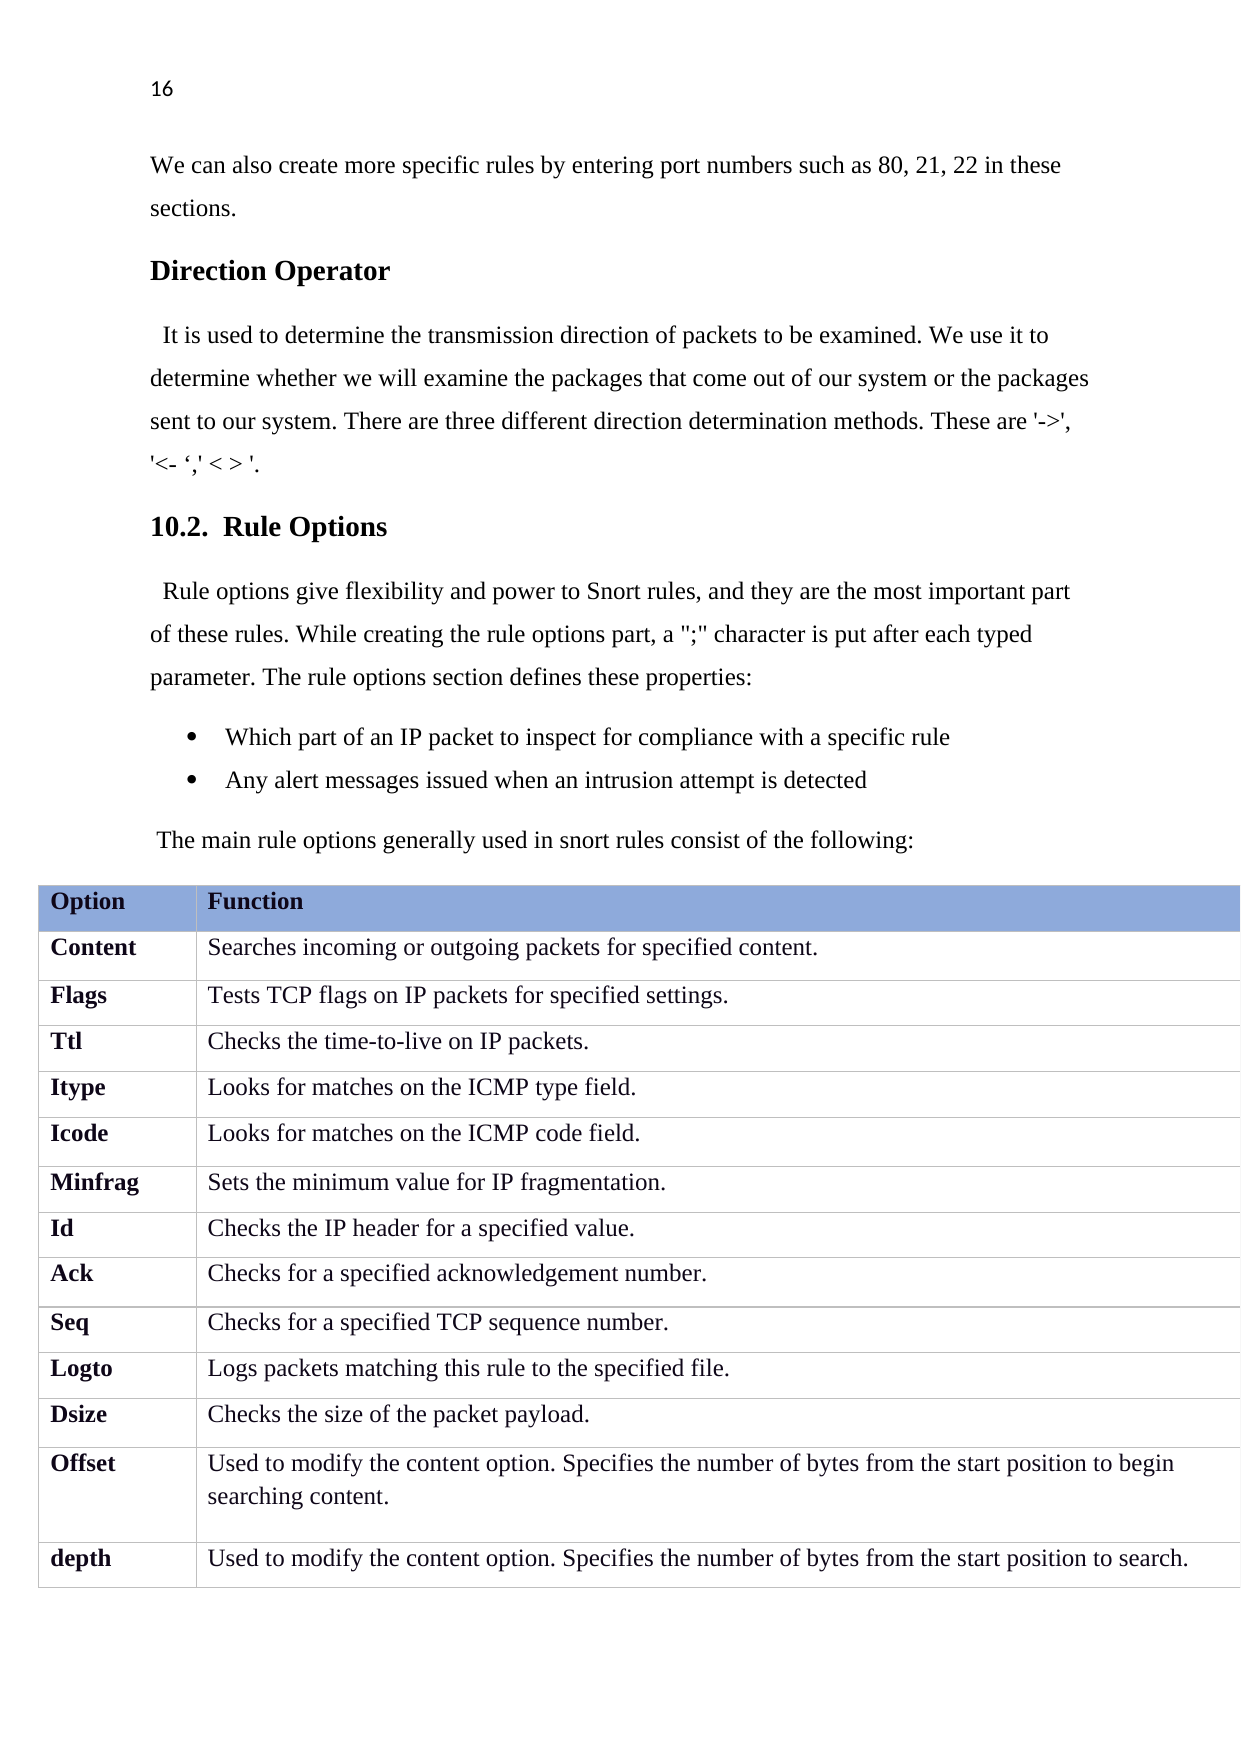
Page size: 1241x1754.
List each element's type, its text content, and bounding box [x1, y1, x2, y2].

list Any alert messages issued when an intrusion attempt is detected [187, 765, 1090, 794]
text 10.2. Rule Options [150, 509, 1090, 543]
list Which part of an IP packet to inspect for compliance with a specific rule [187, 722, 1090, 751]
text Direction Operator [150, 253, 1090, 286]
table_cell Itype [39, 1072, 196, 1117]
table_cell Offset [39, 1448, 196, 1542]
table_cell Content [39, 932, 196, 979]
table_cell Id [39, 1213, 196, 1257]
table_cell Looks for matches on the ICMP type field. [197, 1072, 1240, 1117]
table_cell Checks for a specified acknowledgement number. [197, 1258, 1240, 1306]
table_cell Used to modify the content option. Specifies the number of bytes from the start position to search. [197, 1543, 1240, 1587]
table_cell Checks the IP header for a specified value. [197, 1213, 1240, 1257]
text It is used to determine the transmission direction of packets to be examined. We use it to determine whether we will examine the packages that come out of our system or the packages sent to our system. There are three different direction determination methods. These are '->', '<- ‘,' < > '. [150, 320, 1090, 478]
table_cell Logto [39, 1353, 196, 1398]
table_header Function [197, 886, 1240, 931]
table_cell Minfrag [39, 1167, 196, 1212]
table_cell Checks the size of the packet payload. [197, 1399, 1240, 1447]
table_cell Dsize [39, 1399, 196, 1447]
table_cell Tests TCP flags on IP packets for specified settings. [197, 981, 1240, 1025]
table_cell Icode [39, 1118, 196, 1166]
table_cell Used to modify the content option. Specifies the number of bytes from the start position to begin searching content. [197, 1448, 1240, 1542]
table_cell depth [39, 1543, 196, 1587]
table_cell Ack [39, 1258, 196, 1306]
text The main rule options generally used in snort rules consist of the following: [150, 825, 1090, 854]
table_cell Searches incoming or outgoing packets for specified content. [197, 932, 1240, 979]
table_cell Checks the time-to-live on IP packets. [197, 1026, 1240, 1071]
table_cell Checks for a specified TCP sequence number. [197, 1308, 1240, 1352]
table_cell Flags [39, 981, 196, 1025]
table_cell Logs packets matching this rule to the specified file. [197, 1353, 1240, 1398]
text Rule options give flexibility and power to Snort rules, and they are the most important part of these rules. While creating the rule options part, a ";" character is put after each typed parameter. The rule options section defines these properties: [150, 576, 1090, 691]
table_header Option [39, 886, 196, 931]
table_cell Sets the minimum value for IP fragmentation. [197, 1167, 1240, 1212]
table_cell Seq [39, 1308, 196, 1352]
table_cell Looks for matches on the ICMP code field. [197, 1118, 1240, 1166]
table_cell Ttl [39, 1026, 196, 1071]
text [150, 150, 1090, 222]
